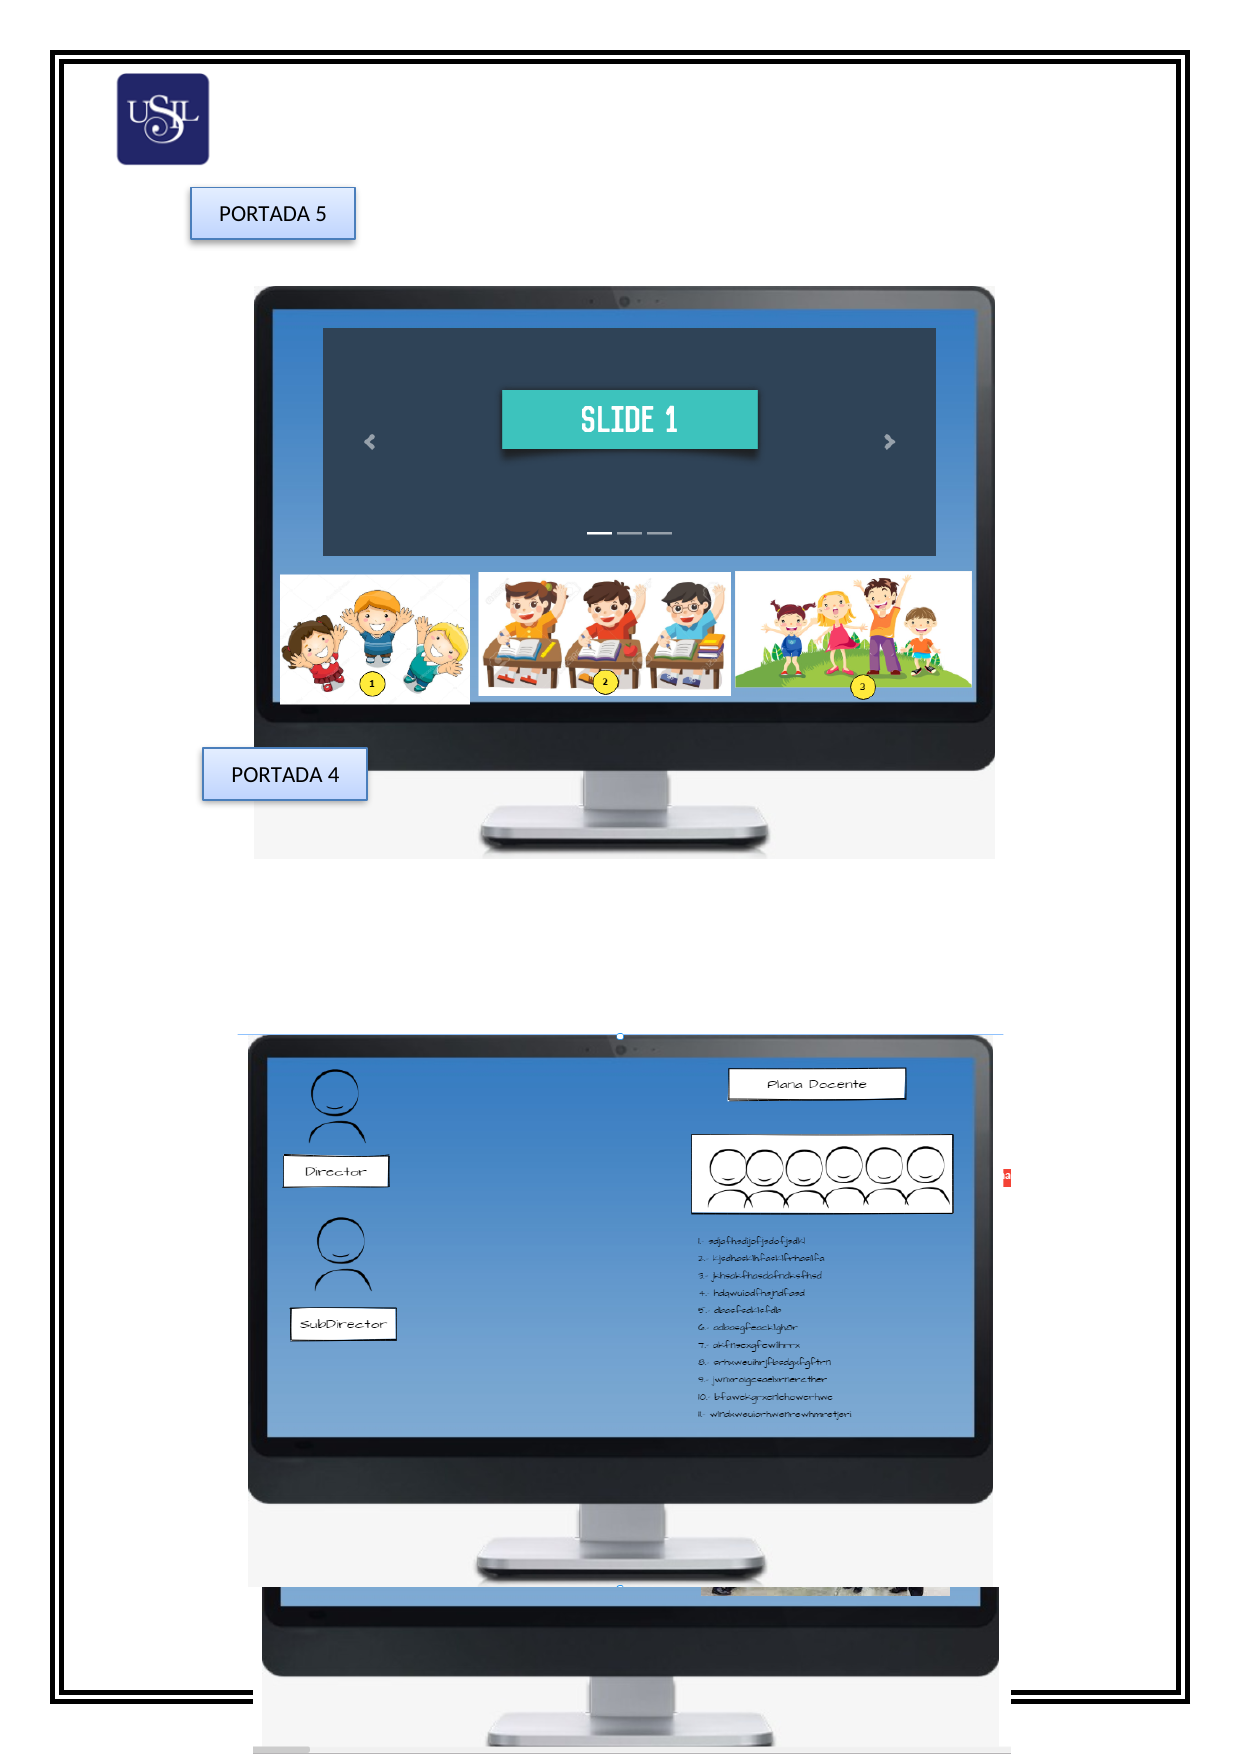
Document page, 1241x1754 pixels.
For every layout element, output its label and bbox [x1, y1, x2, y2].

picture [237, 281, 1017, 859]
picture [103, 73, 226, 170]
picture [237, 1033, 1011, 1754]
